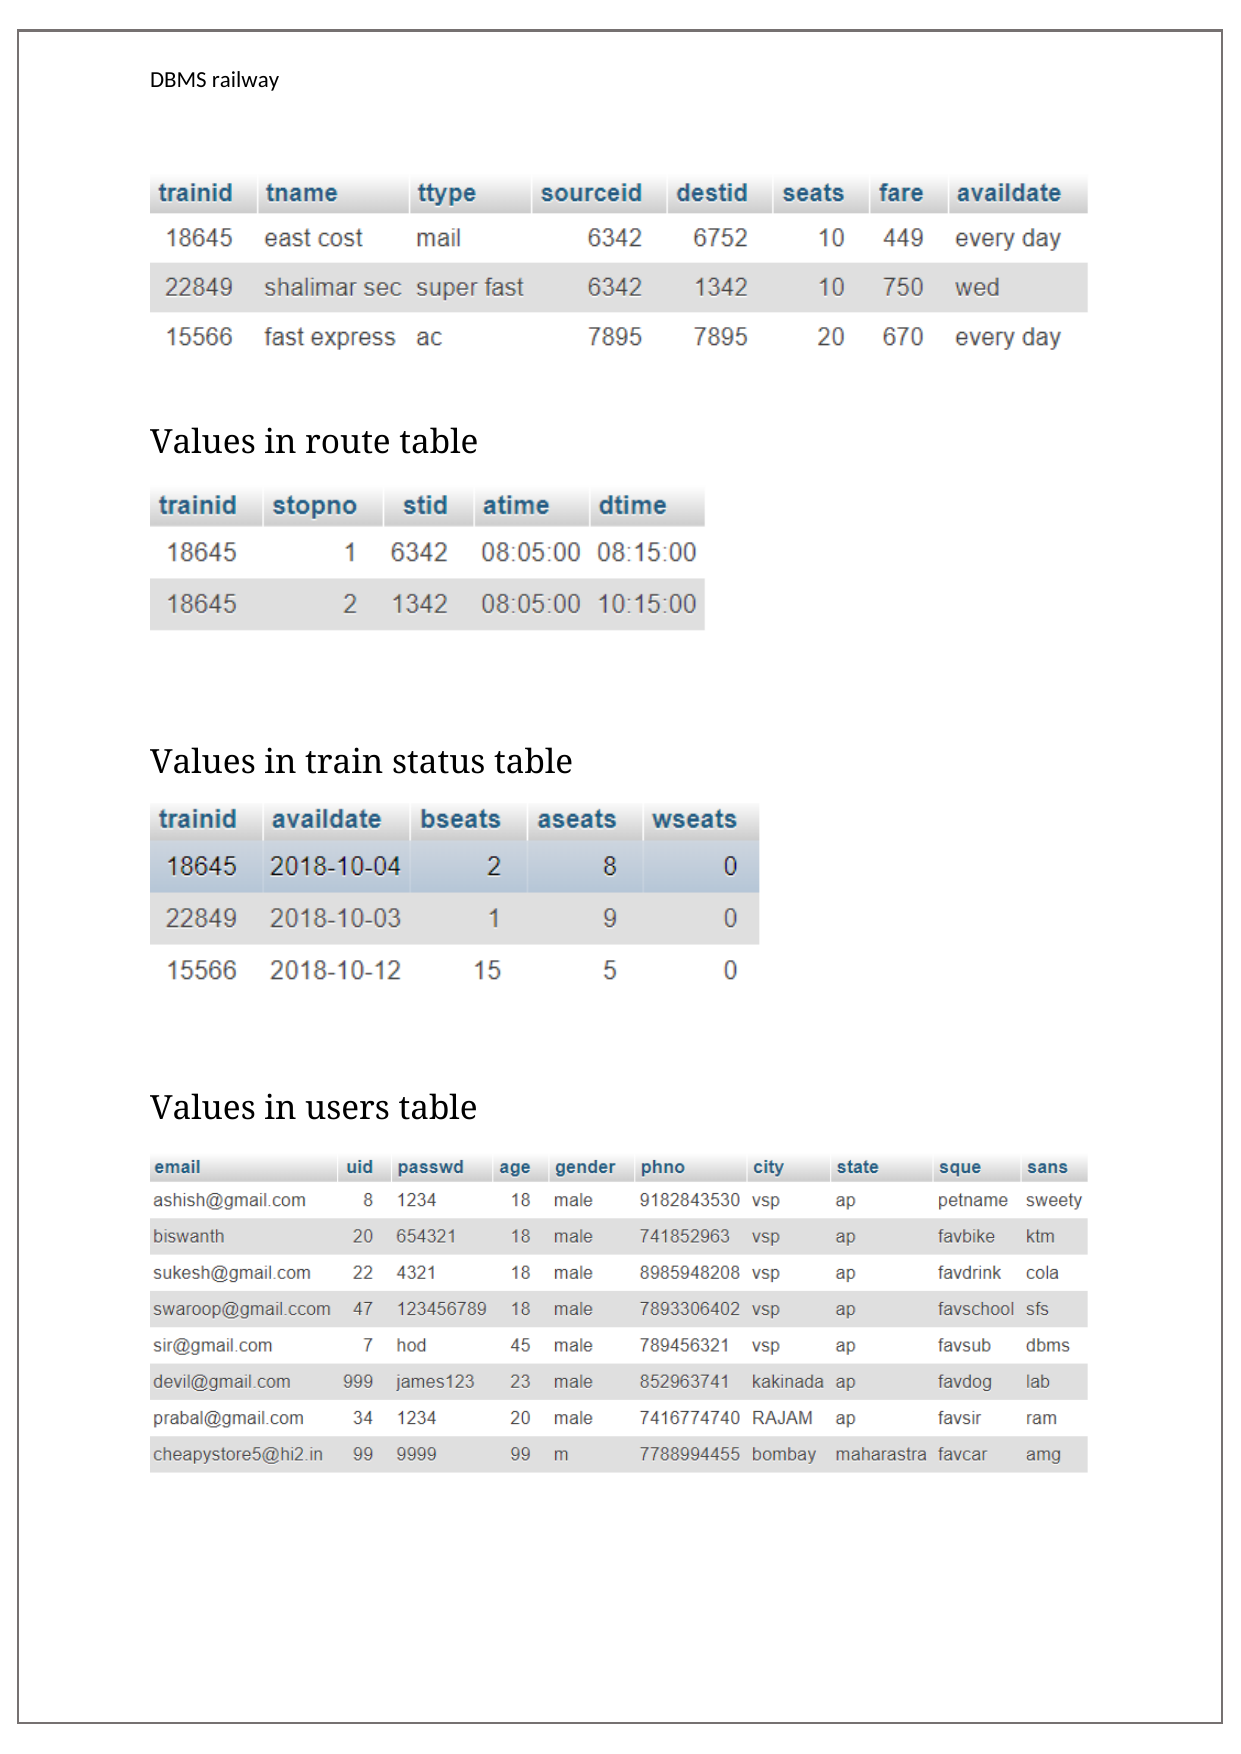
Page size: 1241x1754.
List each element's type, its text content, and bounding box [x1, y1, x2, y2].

picture [150, 803, 760, 1000]
picture [150, 150, 1091, 371]
picture [150, 1149, 1091, 1477]
picture [150, 483, 716, 654]
text Values in users table [150, 1084, 1090, 1129]
text Values in train status table [150, 738, 1090, 784]
text Values in route table [150, 418, 1090, 463]
